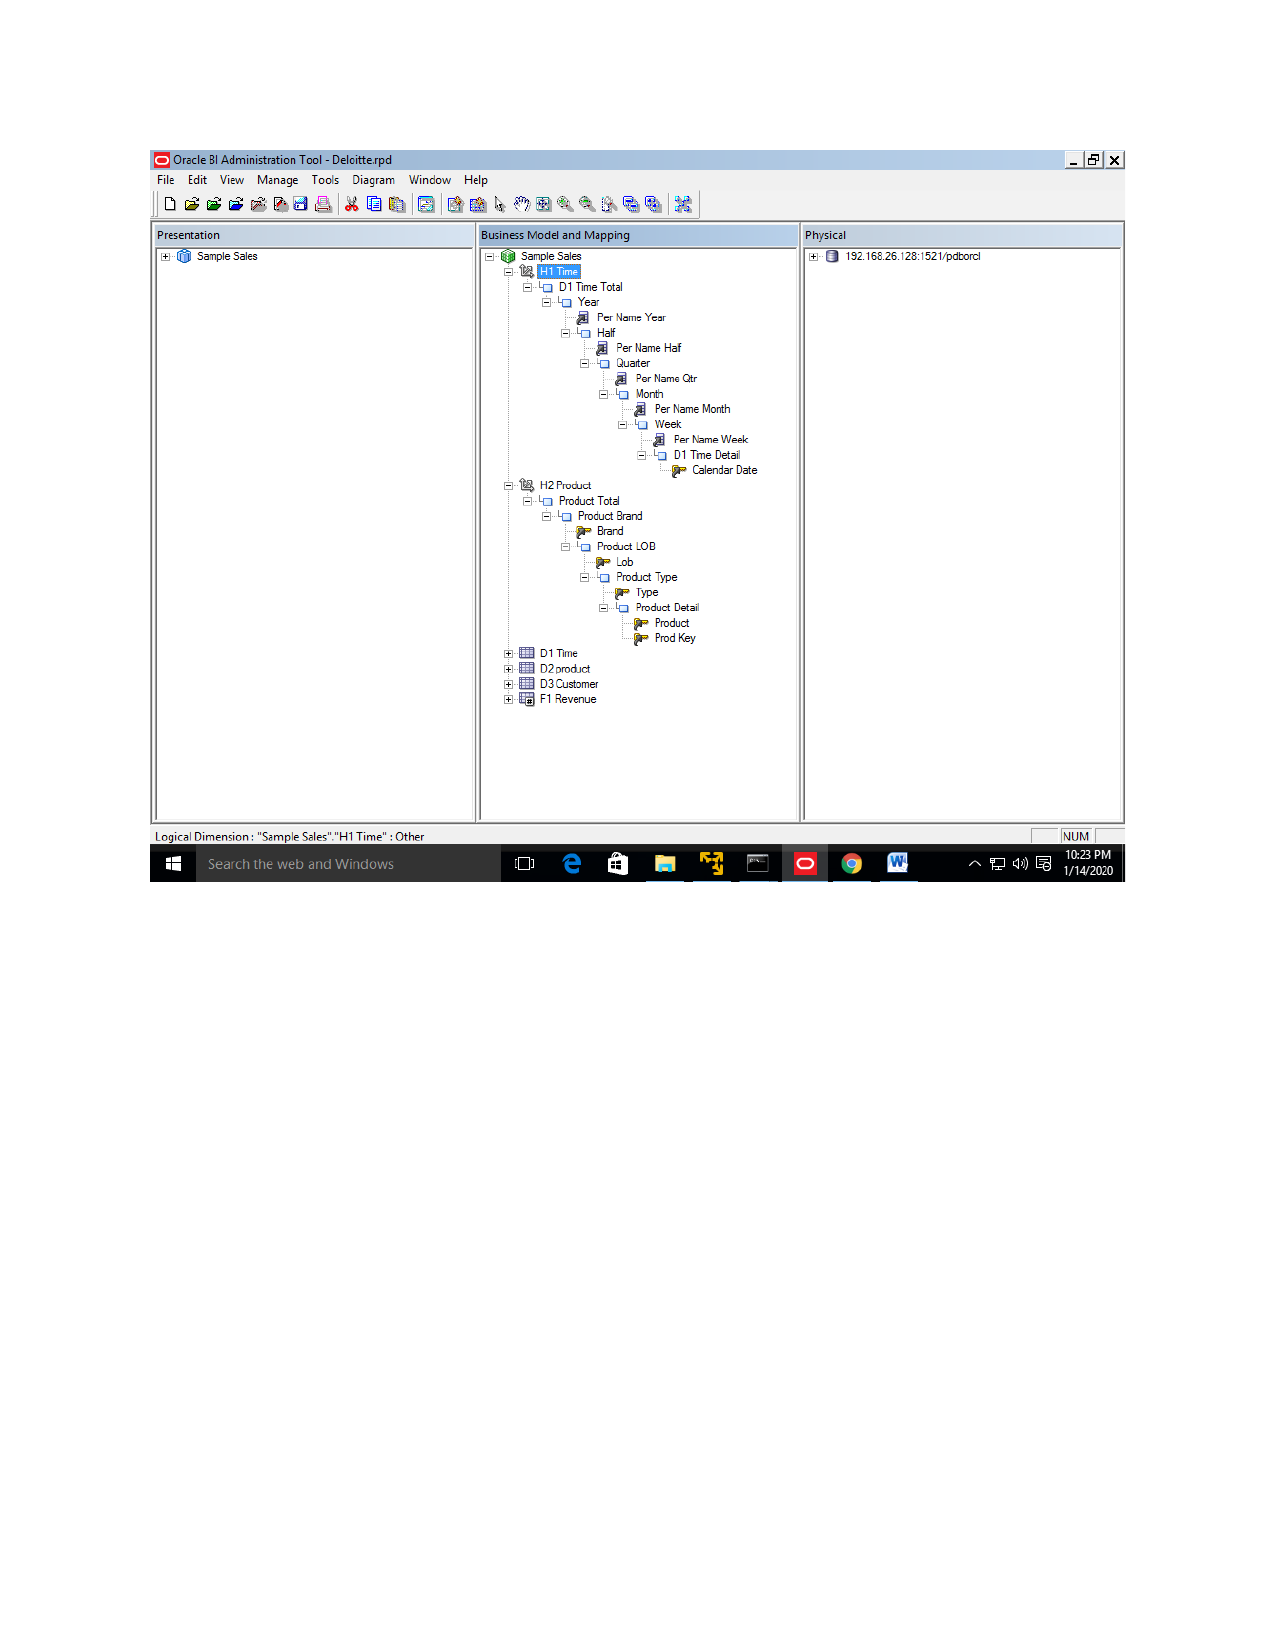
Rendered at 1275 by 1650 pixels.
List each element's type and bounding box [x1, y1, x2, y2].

picture [150, 150, 1125, 882]
